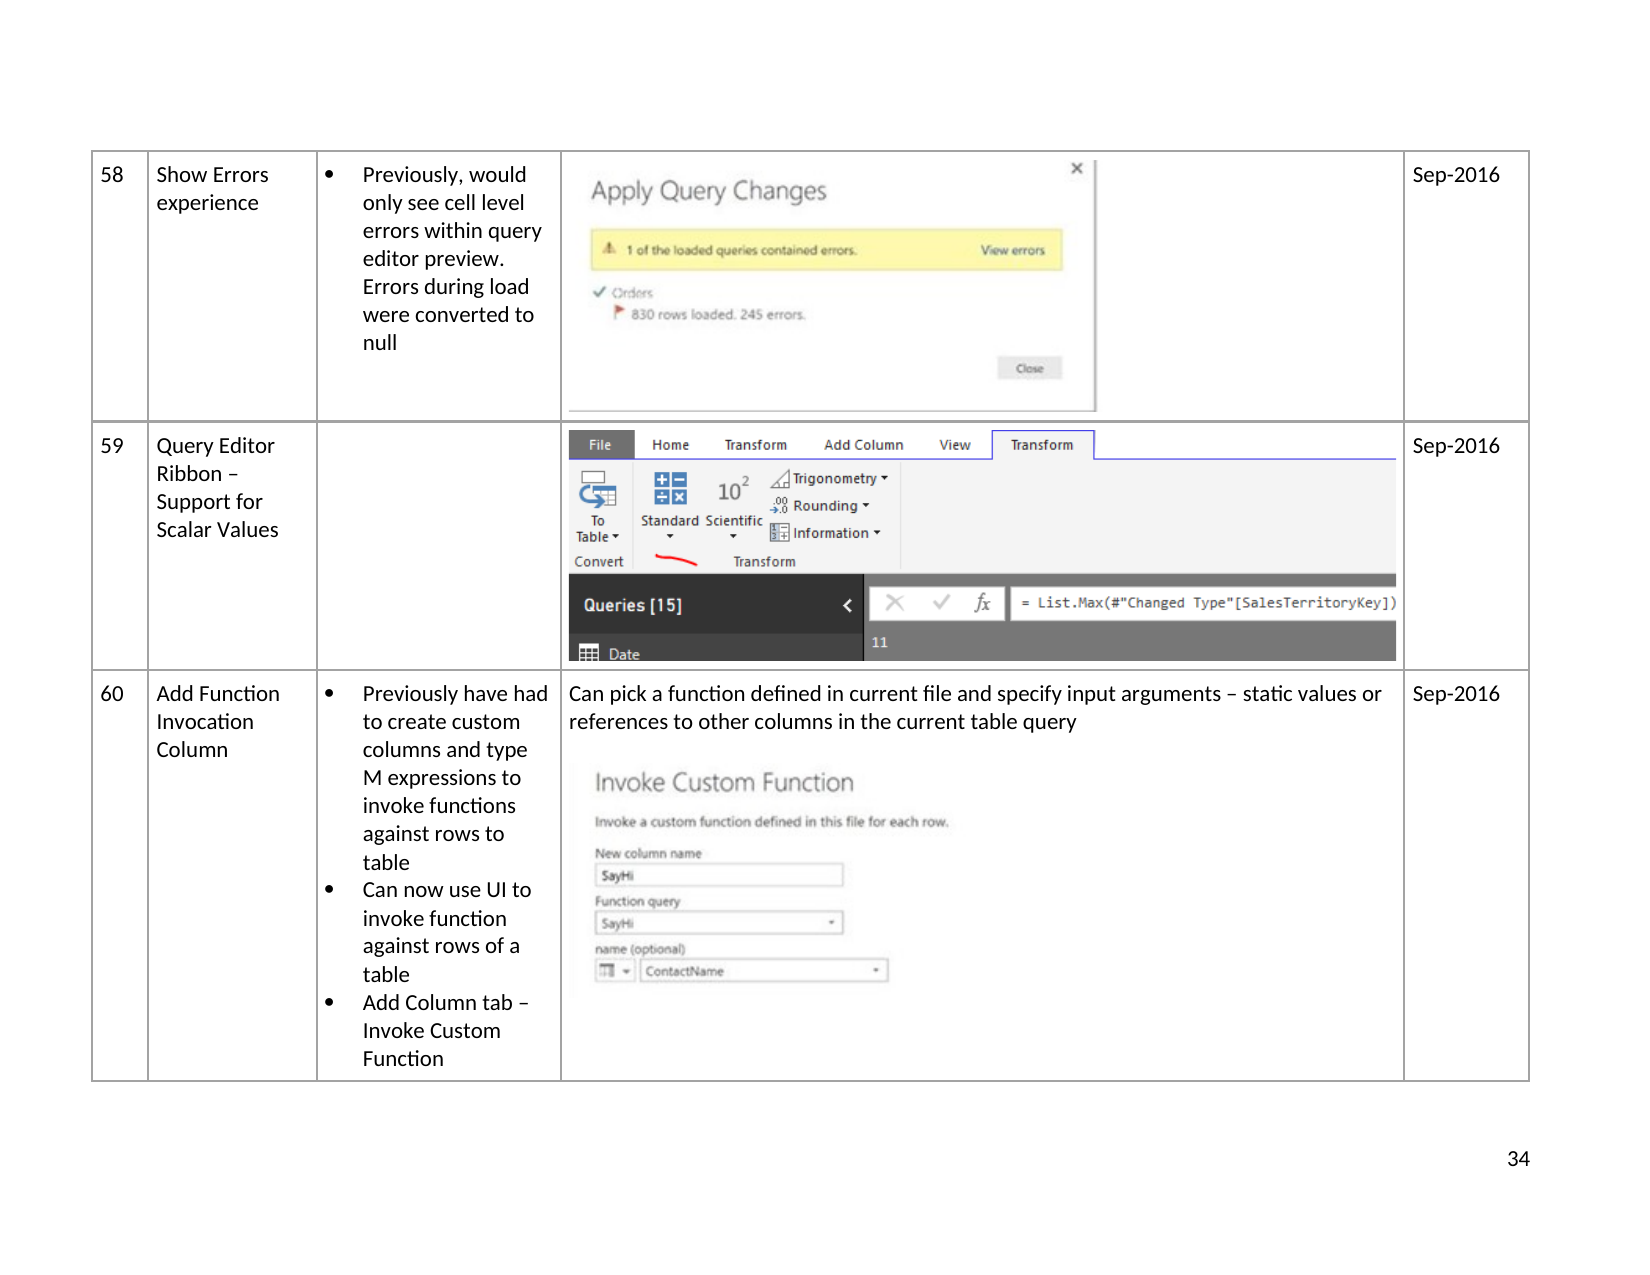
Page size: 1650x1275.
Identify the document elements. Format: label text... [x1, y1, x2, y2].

table_cell Previously have had to create custom columns and type M expressions to invoke functions against rows to table Can now use UI to invoke function against rows of a table Add Column tab – Invoke Custom Function [318, 671, 560, 1080]
table_cell Previously, would only see cell level errors within query editor preview. Errors during load were converted to null [318, 152, 560, 420]
table_cell Sep-2016 [1405, 671, 1528, 1080]
table_cell [562, 423, 1403, 669]
table_cell [562, 152, 1403, 420]
table_cell Add Function Invocation Column [149, 671, 316, 1080]
table_cell Can pick a function defined in current file and specify input arguments – static values or references to other columns in the current table query [562, 671, 1403, 1080]
picture [568, 160, 1107, 412]
picture [568, 763, 966, 998]
table_cell Query Editor Ribbon – Support for Scalar Values [149, 423, 316, 669]
picture [568, 430, 1397, 661]
table_cell 60 [93, 671, 147, 1080]
table_cell Sep-2016 [1405, 423, 1528, 669]
table_cell 58 [93, 152, 147, 420]
table_cell Show Errors experience [149, 152, 316, 420]
table_cell Sep-2016 [1405, 152, 1528, 420]
table_cell [318, 423, 560, 669]
table_cell 59 [93, 423, 147, 669]
